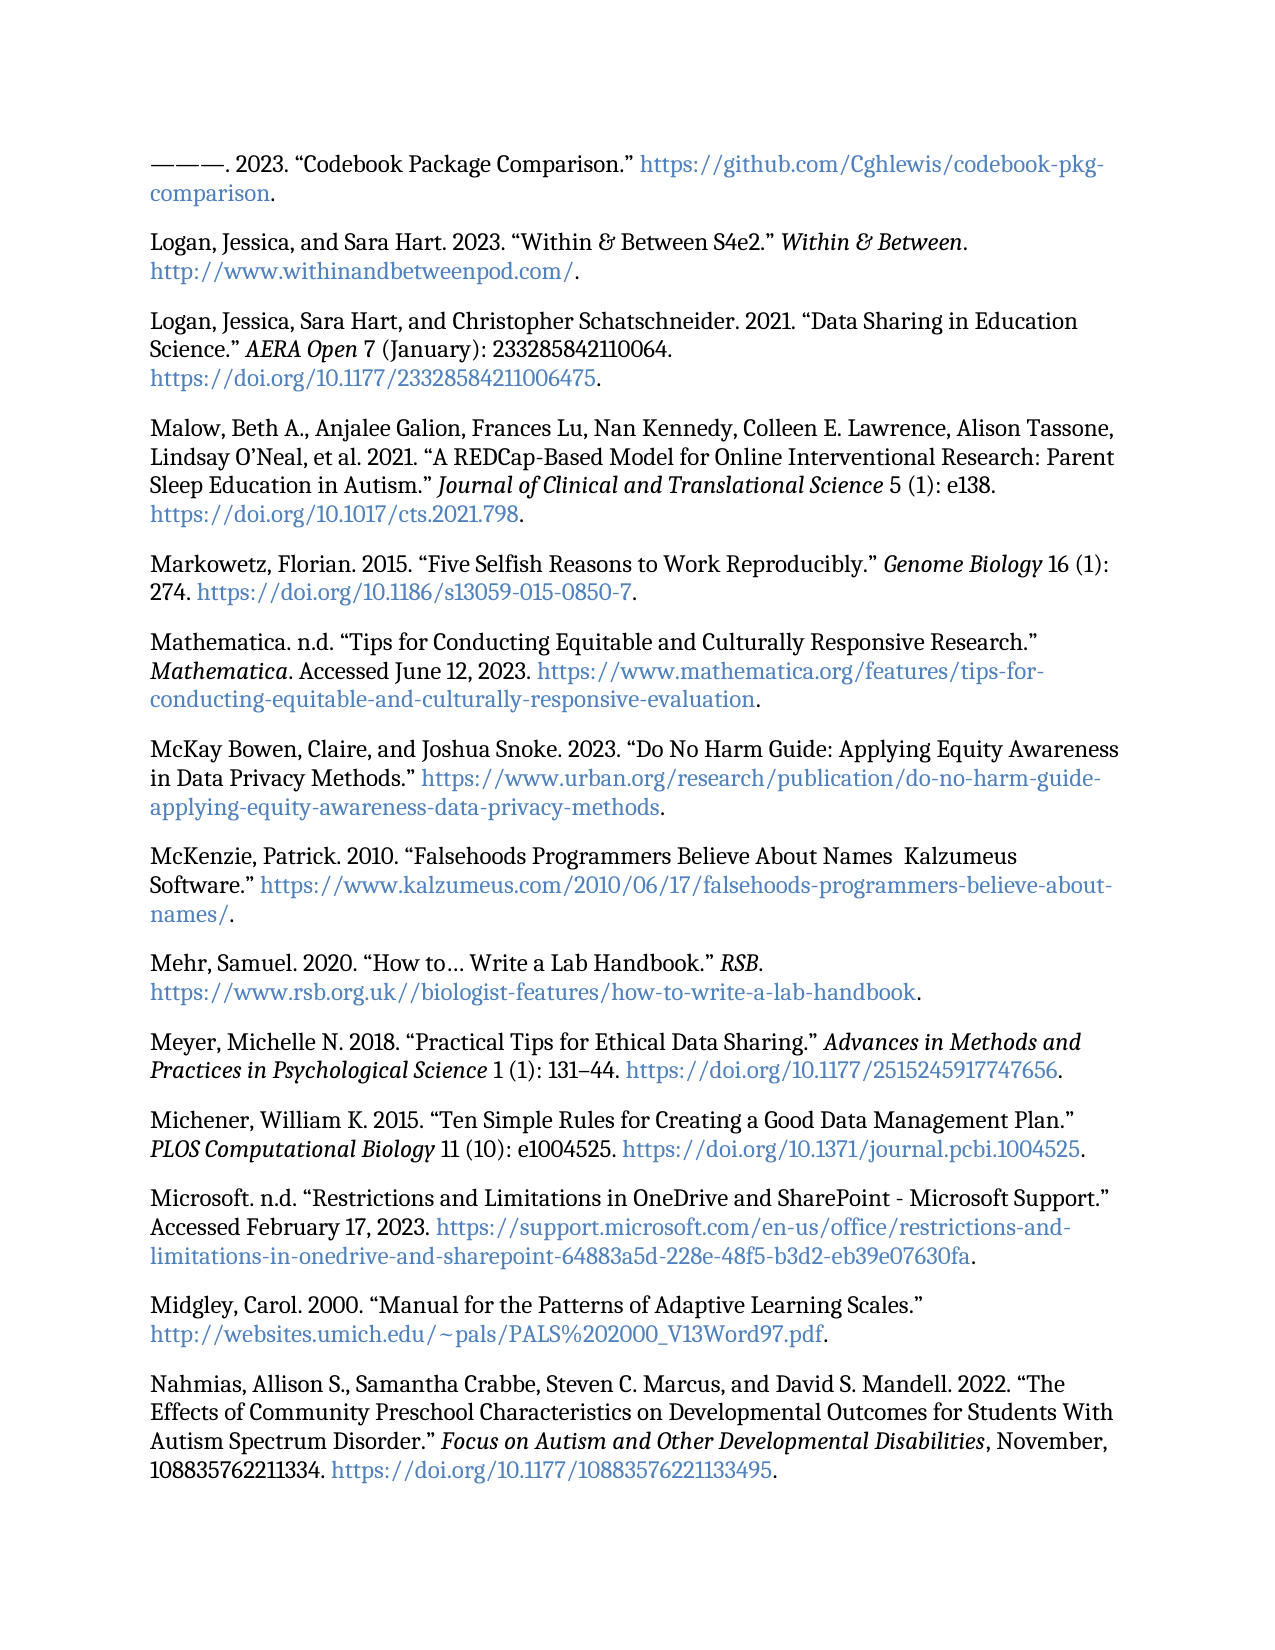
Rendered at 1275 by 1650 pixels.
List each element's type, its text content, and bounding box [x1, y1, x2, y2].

text Microsoft. n.d. “Restrictions and Limitations in OneDrive and SharePoint - Microsoft Support.” Accessed February 17, 2023. https://support.microsoft.com/en-us/office/restrictions-and-limitations-in-onedrive-and-sharepoint-64883a5d-228e-48f5-b3d2-eb39e07630fa. [150, 1184, 1125, 1270]
text Nahmias, Allison S., Samantha Crabbe, Steven C. Marcus, and David S. Mandell. 2022. “The Effects of Community Preschool Characteristics on Developmental Outcomes for Students With Autism Spectrum Disorder.” Focus on Autism and Other Developmental Disabilities, November, 108835762211334. https://doi.org/10.1177/10883576221133495. [150, 1369, 1125, 1484]
text McKenzie, Patrick. 2010. “Falsehoods Programmers Believe About Names Kalzumeus Software.” https://www.kalzumeus.com/2010/06/17/falsehoods-programmers-believe-about-names/. [150, 842, 1125, 928]
text Mathematica. n.d. “Tips for Conducting Equitable and Culturally Responsive Research.” Mathematica. Accessed June 12, 2023. https://www.mathematica.org/features/tips-for-conducting-equitable-and-culturally-responsive-evaluation. [150, 628, 1125, 714]
text Midgley, Carol. 2000. “Manual for the Patterns of Adaptive Learning Scales.” http://websites.umich.edu/~pals/PALS%202000_V13Word97.pdf. [150, 1291, 1125, 1349]
text Logan, Jessica, Sara Hart, and Christopher Schatschneider. 2021. “Data Sharing in Education Science.” AERA Open 7 (January): 233285842110064. https://doi.org/10.1177/23328584211006475. [150, 307, 1125, 393]
text Michener, William K. 2015. “Ten Simple Rules for Creating a Good Data Management Plan.” PLOS Computational Biology 11 (10): e1004525. https://doi.org/10.1371/journal.pcbi.1004525. [150, 1106, 1125, 1163]
text ———. 2023. “Codebook Package Comparison.” https://github.com/Cghlewis/codebook-pkg-comparison. [150, 150, 1125, 207]
text Logan, Jessica, and Sara Hart. 2023. “Within & Between S4e2.” Within & Between. http://www.withinandbetweenpod.com/. [150, 228, 1125, 286]
text McKay Bowen, Claire, and Joshua Snoke. 2023. “Do No Harm Guide: Applying Equity Awareness in Data Privacy Methods.” https://www.urban.org/research/publication/do-no-harm-guide-applying-equity-awareness-data-privacy-methods. [150, 735, 1125, 821]
text Meyer, Michelle N. 2018. “Practical Tips for Ethical Data Sharing.” Advances in Methods and Practices in Psychological Science 1 (1): 131–44. https://doi.org/10.1177/2515245917747656. [150, 1027, 1125, 1085]
text Markowetz, Florian. 2015. “Five Selfish Reasons to Work Reproducibly.” Genome Biology 16 (1): 274. https://doi.org/10.1186/s13059-015-0850-7. [150, 549, 1125, 607]
text Mehr, Samuel. 2020. “How to… Write a Lab Handbook.” RSB. https://www.rsb.org.uk//biologist-features/how-to-write-a-lab-handbook. [150, 949, 1125, 1007]
text Malow, Beth A., Anjalee Galion, Frances Lu, Nan Kennedy, Colleen E. Lawrence, Alison Tassone, Lindsay O’Neal, et al. 2021. “A REDCap-Based Model for Online Interventional Research: Parent Sleep Education in Autism.” Journal of Clinical and Translational Science 5 (1): e138. https://doi.org/10.1017/cts.2021.798. [150, 414, 1125, 529]
